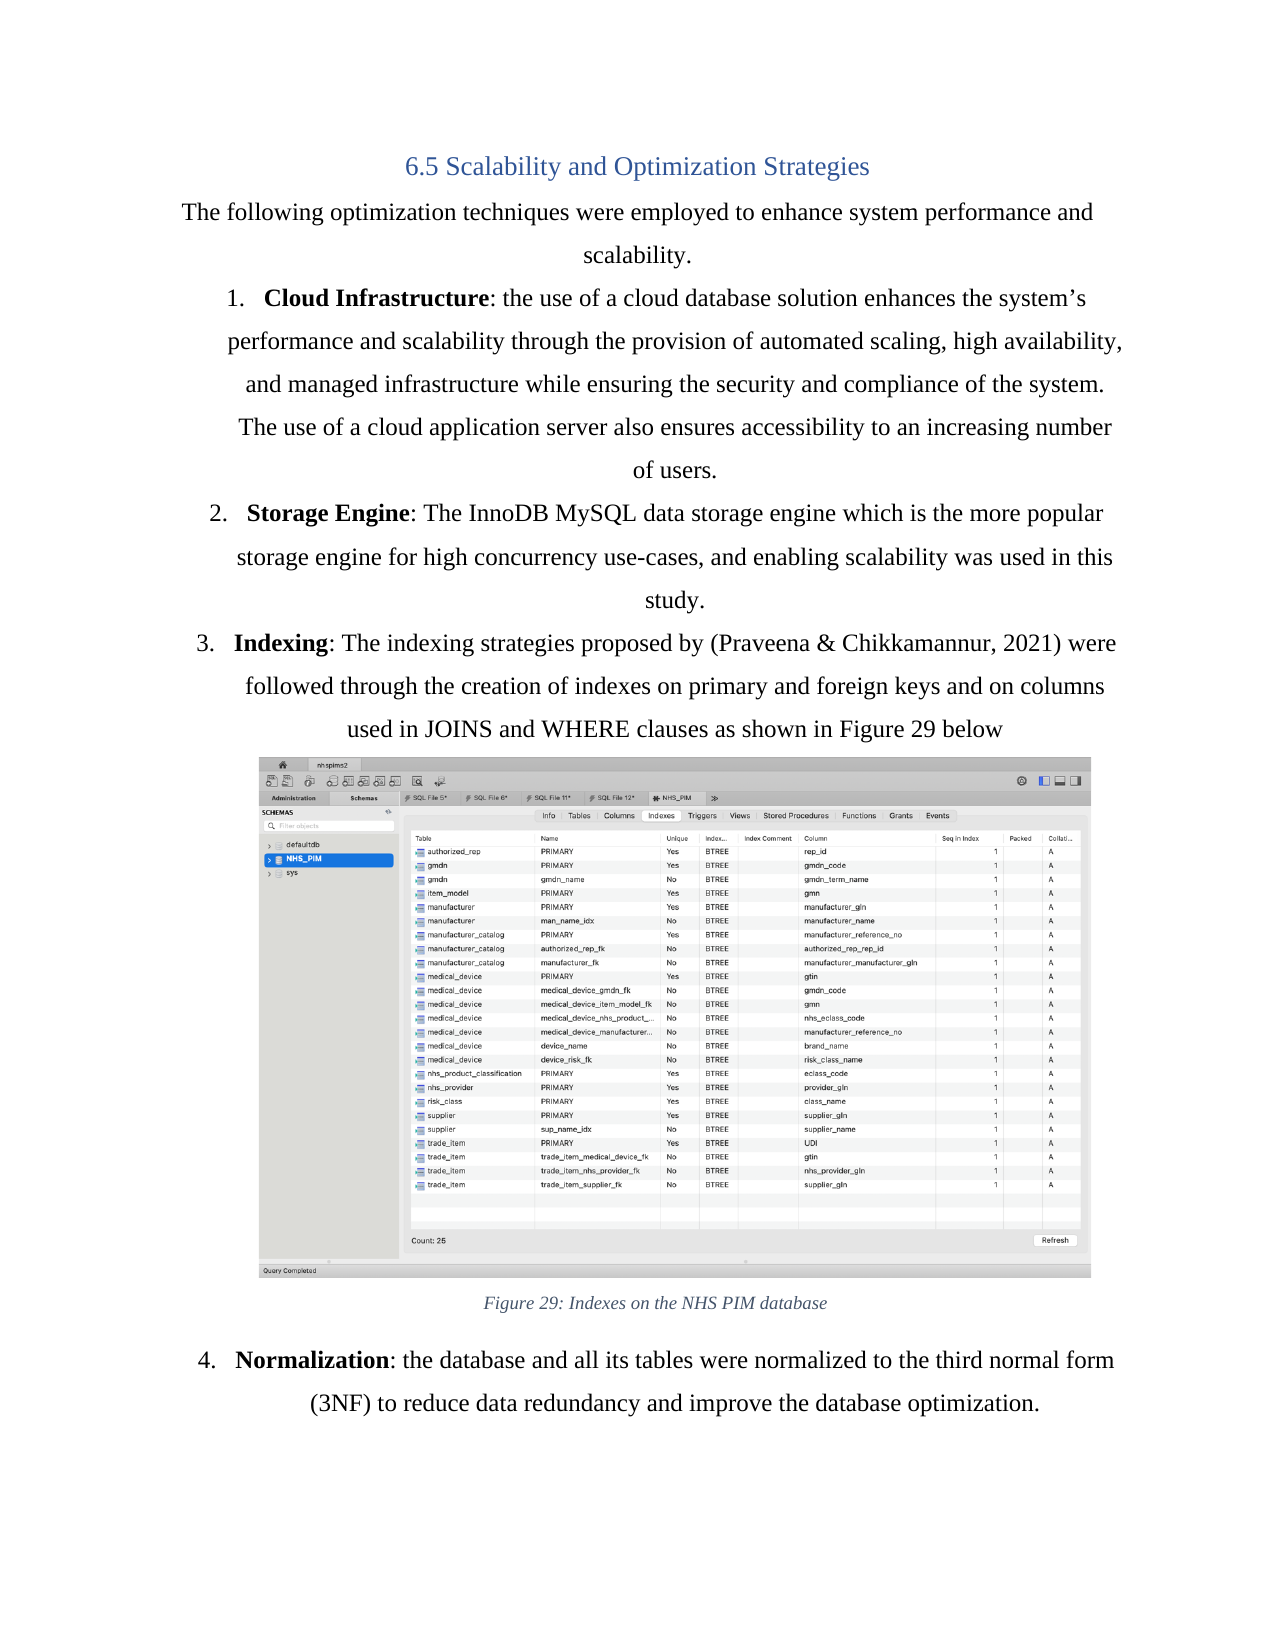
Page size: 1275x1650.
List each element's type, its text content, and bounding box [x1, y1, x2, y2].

list Storage Engine: The InnoDB MySQL data storage engine which is the more popular storage engine for high concurrency use-cases, and enabling scalability was used in this study. [187, 498, 1125, 613]
list Normalization: the database and all its tables were normalized to the third normal form (3NF) to reduce data redundancy and improve the database optimization. [187, 1345, 1125, 1417]
list Cloud Infrastructure: the use of a cloud database solution enhances the system’s performance and scalability through the provision of automated scaling, high availability, and managed infrastructure while ensuring the security and compliance of the system. The use of a cloud application server also ensures accessibility to an increasing number of users. [187, 283, 1125, 484]
list The following optimization techniques were employed to enhance system performance and scalability. [150, 197, 1125, 268]
list Indexing: The indexing strategies proposed by were followed through the creation of indexes on primary and foreign keys and on columns used in JOINS and WHERE clauses as shown in Figure 29 below [187, 628, 1125, 743]
subtitle 6.5 Scalability and Optimization Strategies [150, 150, 1125, 181]
text Figure 29: Indexes on the NHS PIM database [187, 1292, 1125, 1313]
picture [258, 757, 1092, 1278]
